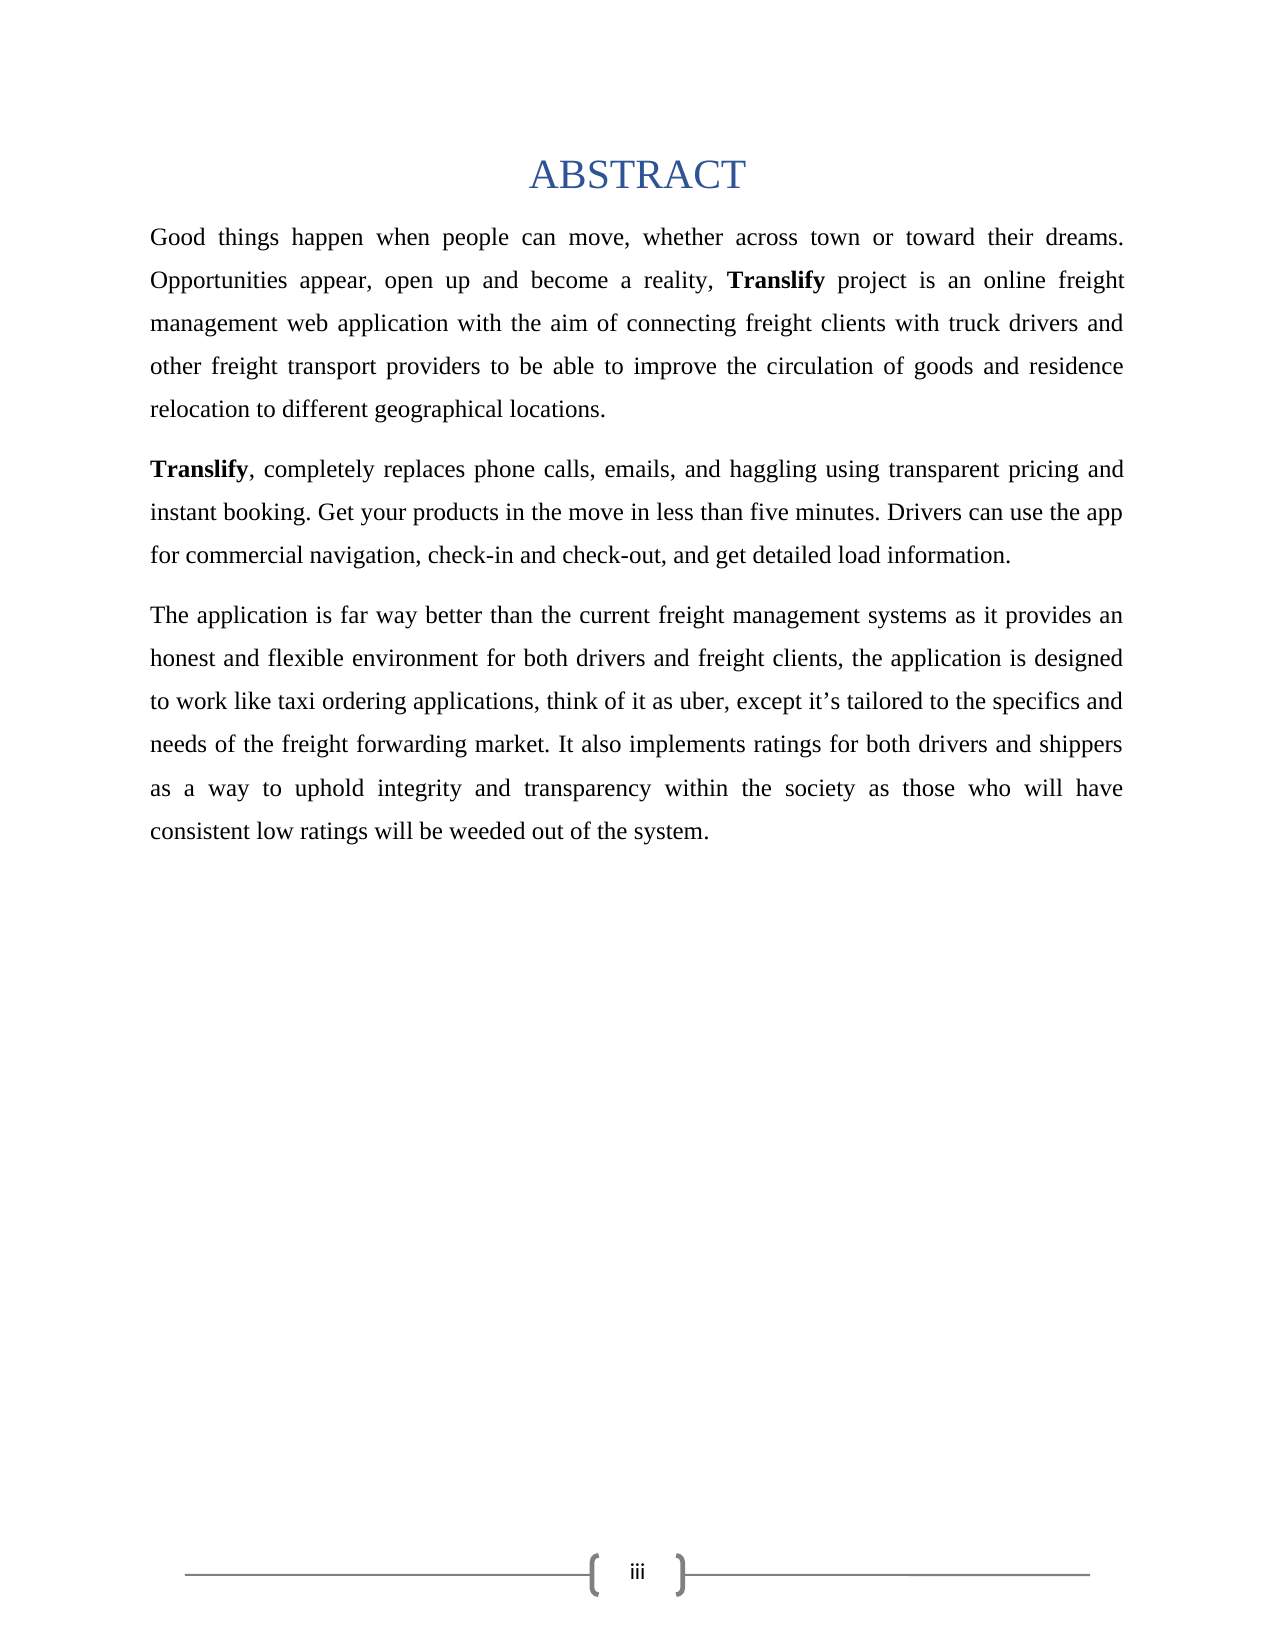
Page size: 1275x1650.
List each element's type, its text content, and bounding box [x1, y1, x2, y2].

text The application is far way better than the current freight management systems as it provides an honest and flexible environment for both drivers and freight clients, the application is designed to work like taxi ordering applications, think of it as uber, except it’s tailored to the specifics and needs of the freight forwarding market. It also implements ratings for both drivers and shippers as a way to uphold integrity and transparency within the society as those who will have consistent low ratings will be weeded out of the system. [150, 600, 1125, 844]
subtitle ABSTRACT [150, 150, 1125, 198]
text Translify, completely replaces phone calls, emails, and haggling using transparent pricing and instant booking. Get your products in the move in less than five minutes. Drivers can use the app for commercial navigation, check-in and check-out, and get detailed load information. [150, 454, 1125, 569]
text Good things happen when people can move, whether across town or toward their dreams. Opportunities appear, open up and become a reality, Translify project is an online freight management web application with the aim of connecting freight clients with truck drivers and other freight transport providers to be able to improve the circulation of goods and residence relocation to different geographical locations. [150, 222, 1125, 423]
